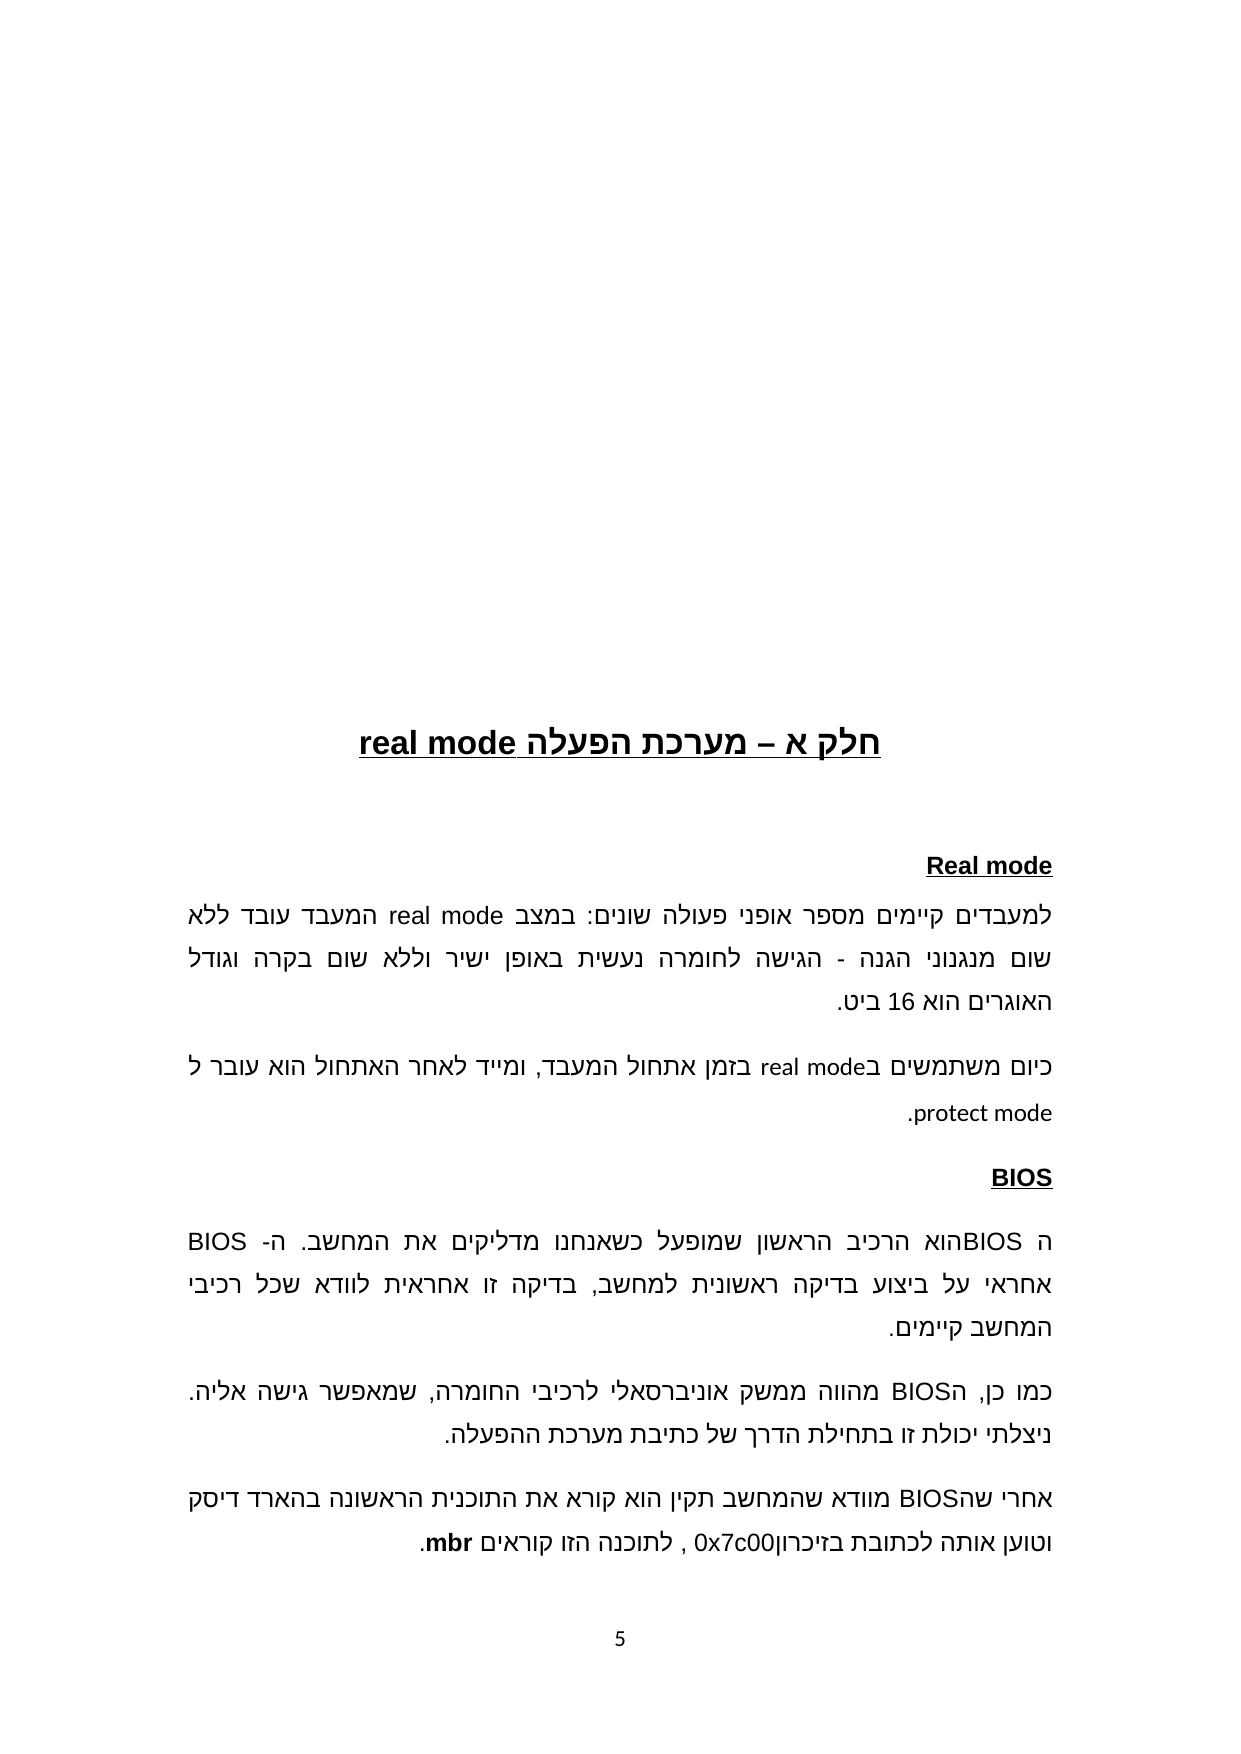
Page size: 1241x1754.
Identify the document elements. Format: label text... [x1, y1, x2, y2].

text אחרי שהBIOS מוודא שהמחשב תקין הוא קורא את התוכנית הראשונה בהארד דיסק וטוען אותה לכתובת בזיכרון0x7c00 , לתוכנה הזו קוראים mbr. [187, 1484, 1053, 1556]
text כיום משתמשים בreal mode בזמן אתחול המעבד, ומייד לאחר האתחול הוא עובר לprotect mode. [187, 1051, 1053, 1127]
text למעבדים קיימים מספר אופני פעולה שונים: במצב real mode המעבד עובד ללא שום מנגנוני הגנה - הגישה לחומרה נעשית באופן ישיר וללא שום בקרה וגודל האוגרים הוא 16 ביט. [187, 901, 1053, 1016]
text חלק א – מערכת הפעלה real mode [187, 723, 1053, 762]
text BIOS [187, 1163, 1053, 1192]
text כמו כן, הBIOS מהווה ממשק אוניברסאלי לרכיבי החומרה, שמאפשר גישה אליה. ניצלתי יכולת זו בתחילת הדרך של כתיבת מערכת ההפעלה. [187, 1377, 1053, 1449]
text Real mode [187, 851, 1053, 880]
text ה BIOSהוא הרכיב הראשון שמופעל כשאנחנו מדליקים את המחשב. ה- BIOS אחראי על ביצוע בדיקה ראשונית למחשב, בדיקה זו אחראית לוודא שכל רכיבי המחשב קיימים. [187, 1227, 1053, 1342]
